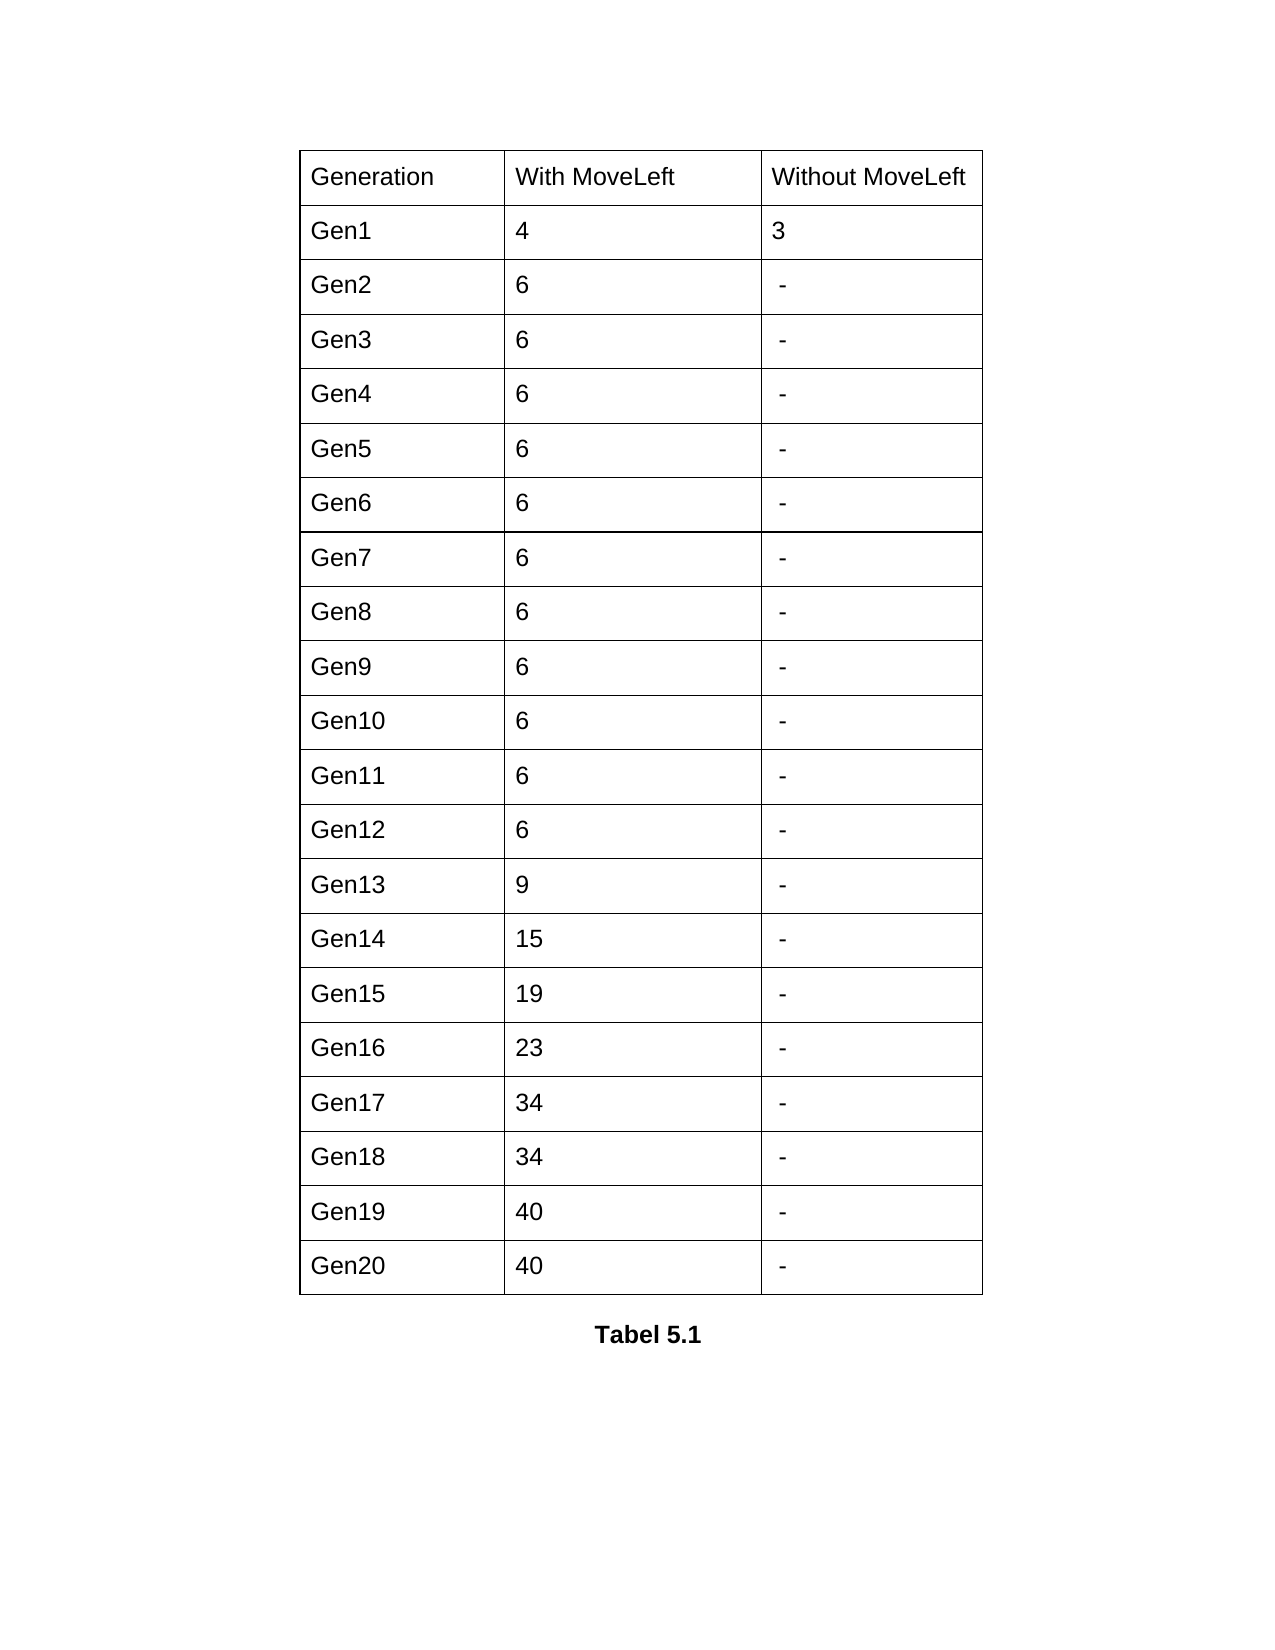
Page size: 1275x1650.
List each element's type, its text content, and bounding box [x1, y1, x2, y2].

table_cell Gen6 [301, 478, 504, 531]
table_cell - [762, 641, 982, 695]
table_cell 6 [505, 369, 761, 422]
table_cell Gen14 [301, 914, 504, 967]
table_cell 6 [505, 260, 761, 313]
table_cell Gen16 [301, 1023, 504, 1076]
table_cell 40 [505, 1241, 761, 1294]
table_cell 6 [505, 750, 761, 804]
table_cell Gen13 [301, 859, 504, 913]
table_header With MoveLeft [505, 151, 761, 204]
table_cell - [762, 369, 982, 422]
table_cell Gen8 [301, 587, 504, 640]
table_cell 6 [505, 533, 761, 586]
table_cell 34 [505, 1077, 761, 1131]
table_cell - [762, 805, 982, 858]
table_cell 9 [505, 859, 761, 913]
table_cell - [762, 478, 982, 531]
table_cell - [762, 1241, 982, 1294]
table_cell 6 [505, 587, 761, 640]
table_cell Gen20 [301, 1241, 504, 1294]
table_cell 19 [505, 968, 761, 1022]
table_cell 15 [505, 914, 761, 967]
table_cell - [762, 1023, 982, 1076]
table_cell Gen1 [301, 206, 504, 259]
table_cell 40 [505, 1186, 761, 1239]
table_cell 34 [505, 1132, 761, 1185]
table_cell Gen9 [301, 641, 504, 695]
table_cell - [762, 1186, 982, 1239]
table_cell - [762, 260, 982, 313]
table_cell 6 [505, 696, 761, 749]
table_cell - [762, 1077, 982, 1131]
text Tabel 5.1 [150, 1320, 1125, 1349]
table_cell Gen11 [301, 750, 504, 804]
table_cell - [762, 968, 982, 1022]
table_cell Gen5 [301, 424, 504, 477]
table_cell 6 [505, 315, 761, 368]
table_cell Gen10 [301, 696, 504, 749]
table_header Without MoveLeft [762, 151, 982, 204]
table_header Generation [301, 151, 504, 204]
table_cell Gen3 [301, 315, 504, 368]
table_cell - [762, 315, 982, 368]
table_cell 6 [505, 424, 761, 477]
table_cell 6 [505, 641, 761, 695]
table_cell - [762, 424, 982, 477]
table_cell Gen12 [301, 805, 504, 858]
table_cell 23 [505, 1023, 761, 1076]
table_cell Gen2 [301, 260, 504, 313]
table_cell 3 [762, 206, 982, 259]
table_cell - [762, 914, 982, 967]
table_cell - [762, 859, 982, 913]
table_cell - [762, 1132, 982, 1185]
table_cell 6 [505, 805, 761, 858]
table_cell Gen17 [301, 1077, 504, 1131]
table_cell Gen7 [301, 533, 504, 586]
table_cell 6 [505, 478, 761, 531]
table_cell - [762, 696, 982, 749]
table_cell - [762, 587, 982, 640]
table_cell Gen18 [301, 1132, 504, 1185]
table_cell 4 [505, 206, 761, 259]
table_cell Gen4 [301, 369, 504, 422]
table_cell Gen15 [301, 968, 504, 1022]
table_cell Gen19 [301, 1186, 504, 1239]
table_cell - [762, 750, 982, 804]
table_cell - [762, 533, 982, 586]
